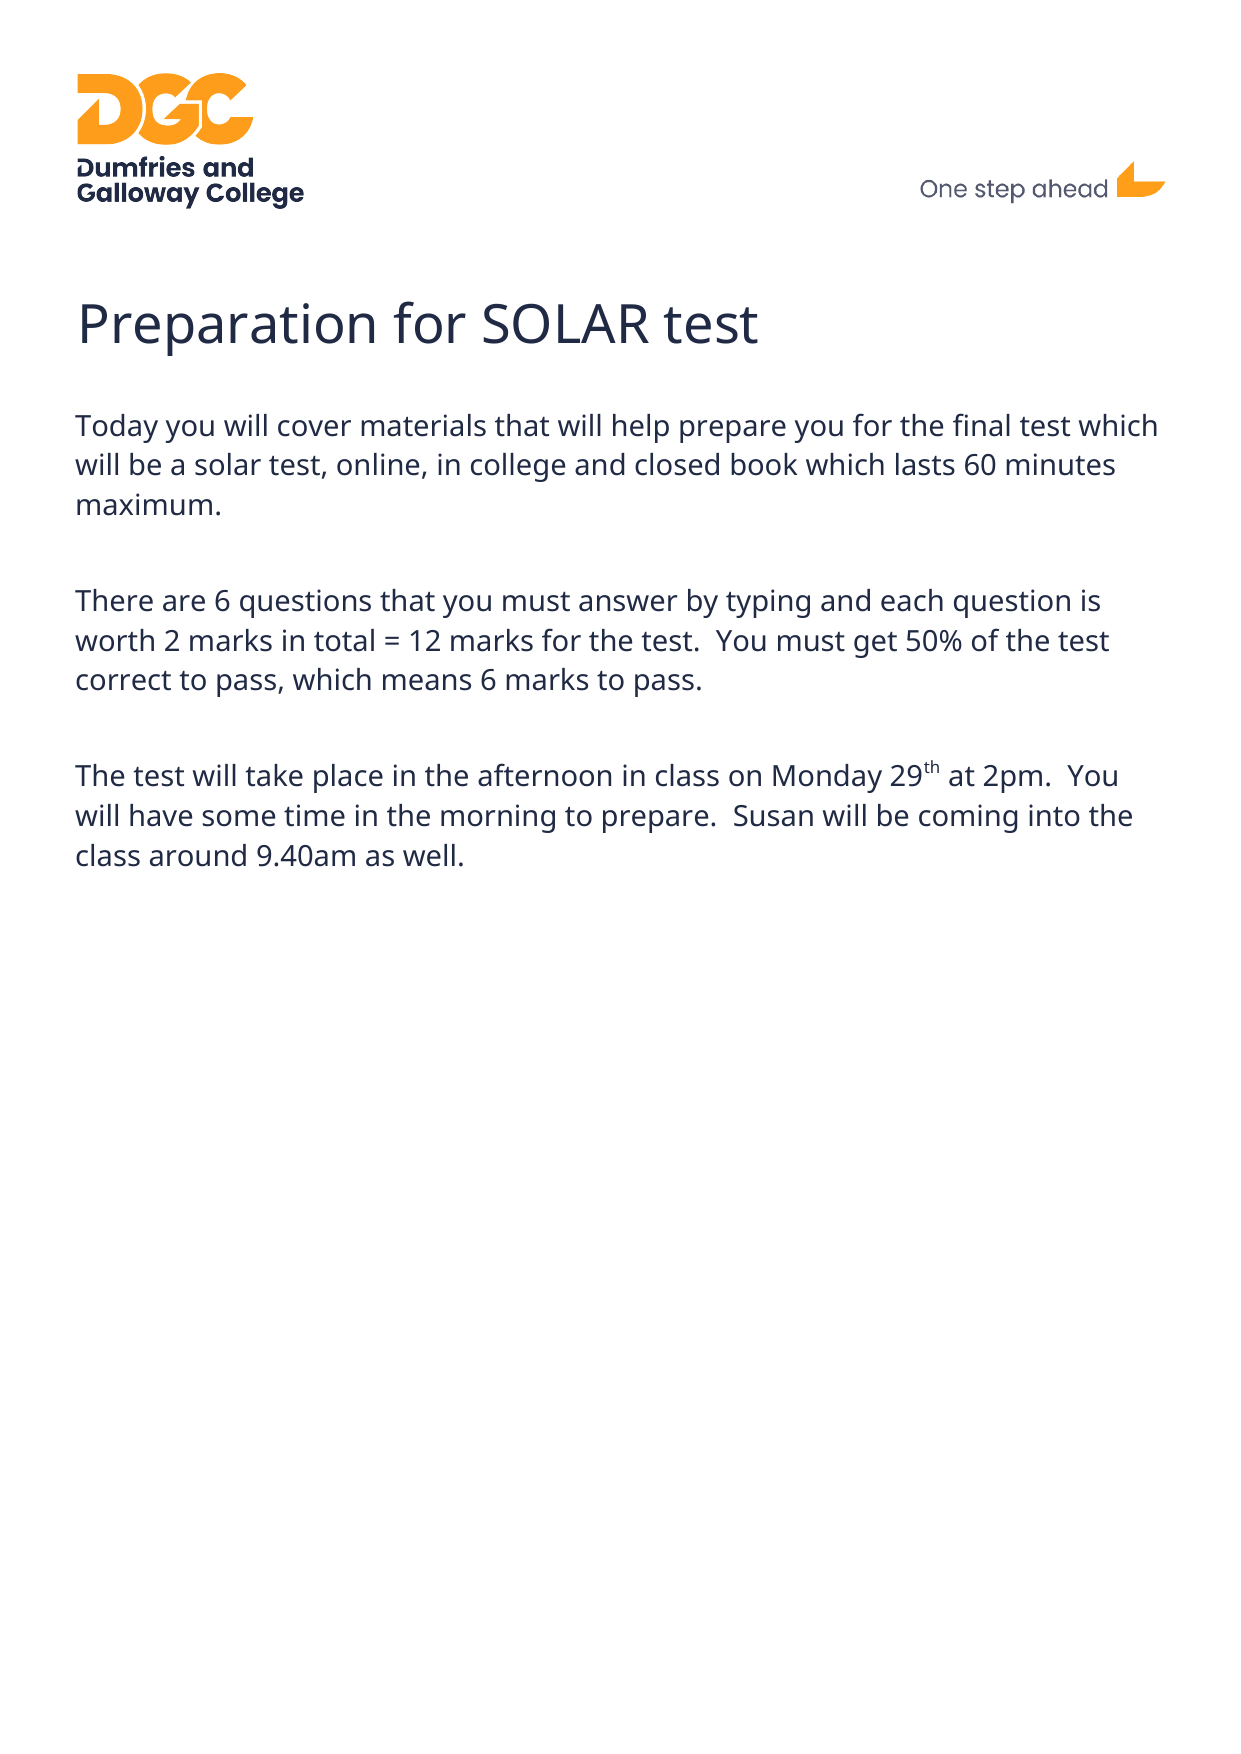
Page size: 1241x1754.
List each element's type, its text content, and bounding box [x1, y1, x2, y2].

text There are 6 questions that you must answer by typing and each question is worth 2 marks in total = 12 marks for the test. You must get 50% of the test correct to pass, which means 6 marks to pass. [75, 580, 1165, 699]
subtitle Preparation for SOLAR test [77, 286, 1131, 359]
text The test will take place in the afternoon in class on Monday 29th at 2pm. You will have some time in the morning to prepare. Susan will be coming into the class around 9.40am as well. [75, 756, 1165, 875]
picture [77, 73, 304, 209]
picture [915, 157, 1170, 209]
text Today you will cover materials that will help prepare you for the final test which will be a solar test, online, in college and closed book which lasts 60 minutes maximum. [75, 405, 1165, 524]
